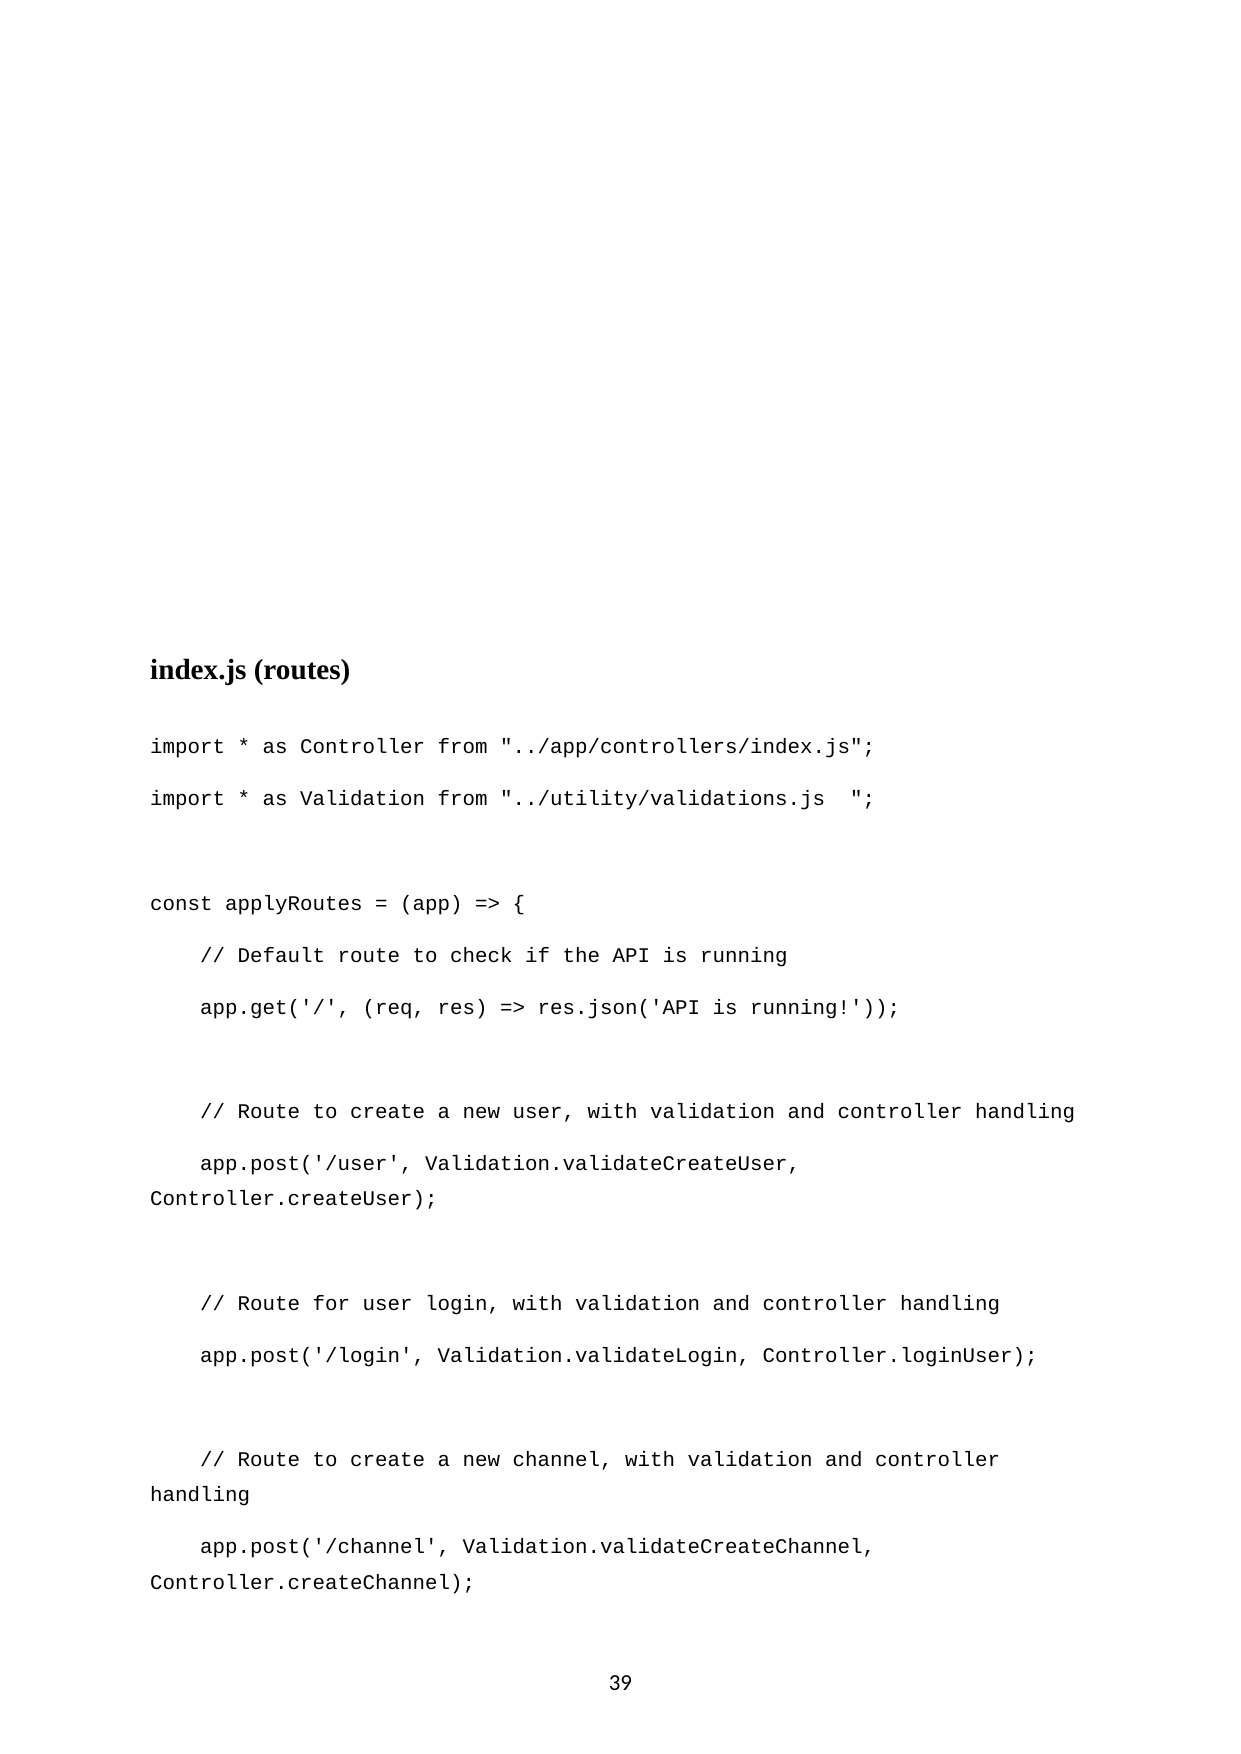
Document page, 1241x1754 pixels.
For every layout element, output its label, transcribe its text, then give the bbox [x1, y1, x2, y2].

text app.post('/login', Validation.validateLogin, Controller.loginUser); [150, 1344, 1090, 1368]
text // Route to create a new channel, with validation and controller handling [150, 1449, 1090, 1508]
text // Default route to check if the API is running [150, 944, 1090, 968]
text // Route to create a new user, with validation and controller handling [150, 1101, 1090, 1124]
text app.post('/channel', Validation.validateCreateChannel, Controller.createChannel); [150, 1536, 1090, 1595]
text index.js (routes) [150, 652, 1090, 686]
text // Route for user login, with validation and controller handling [150, 1292, 1090, 1316]
text import * as Validation from "../utility/validations.js "; [150, 788, 1090, 812]
text const applyRoutes = (app) => { [150, 892, 1090, 916]
text import * as Controller from "../app/controllers/index.js"; [150, 736, 1090, 760]
text app.get('/', (req, res) => res.json('API is running!')); [150, 997, 1090, 1020]
text app.post('/user', Validation.validateCreateUser, Controller.createUser); [150, 1153, 1090, 1212]
